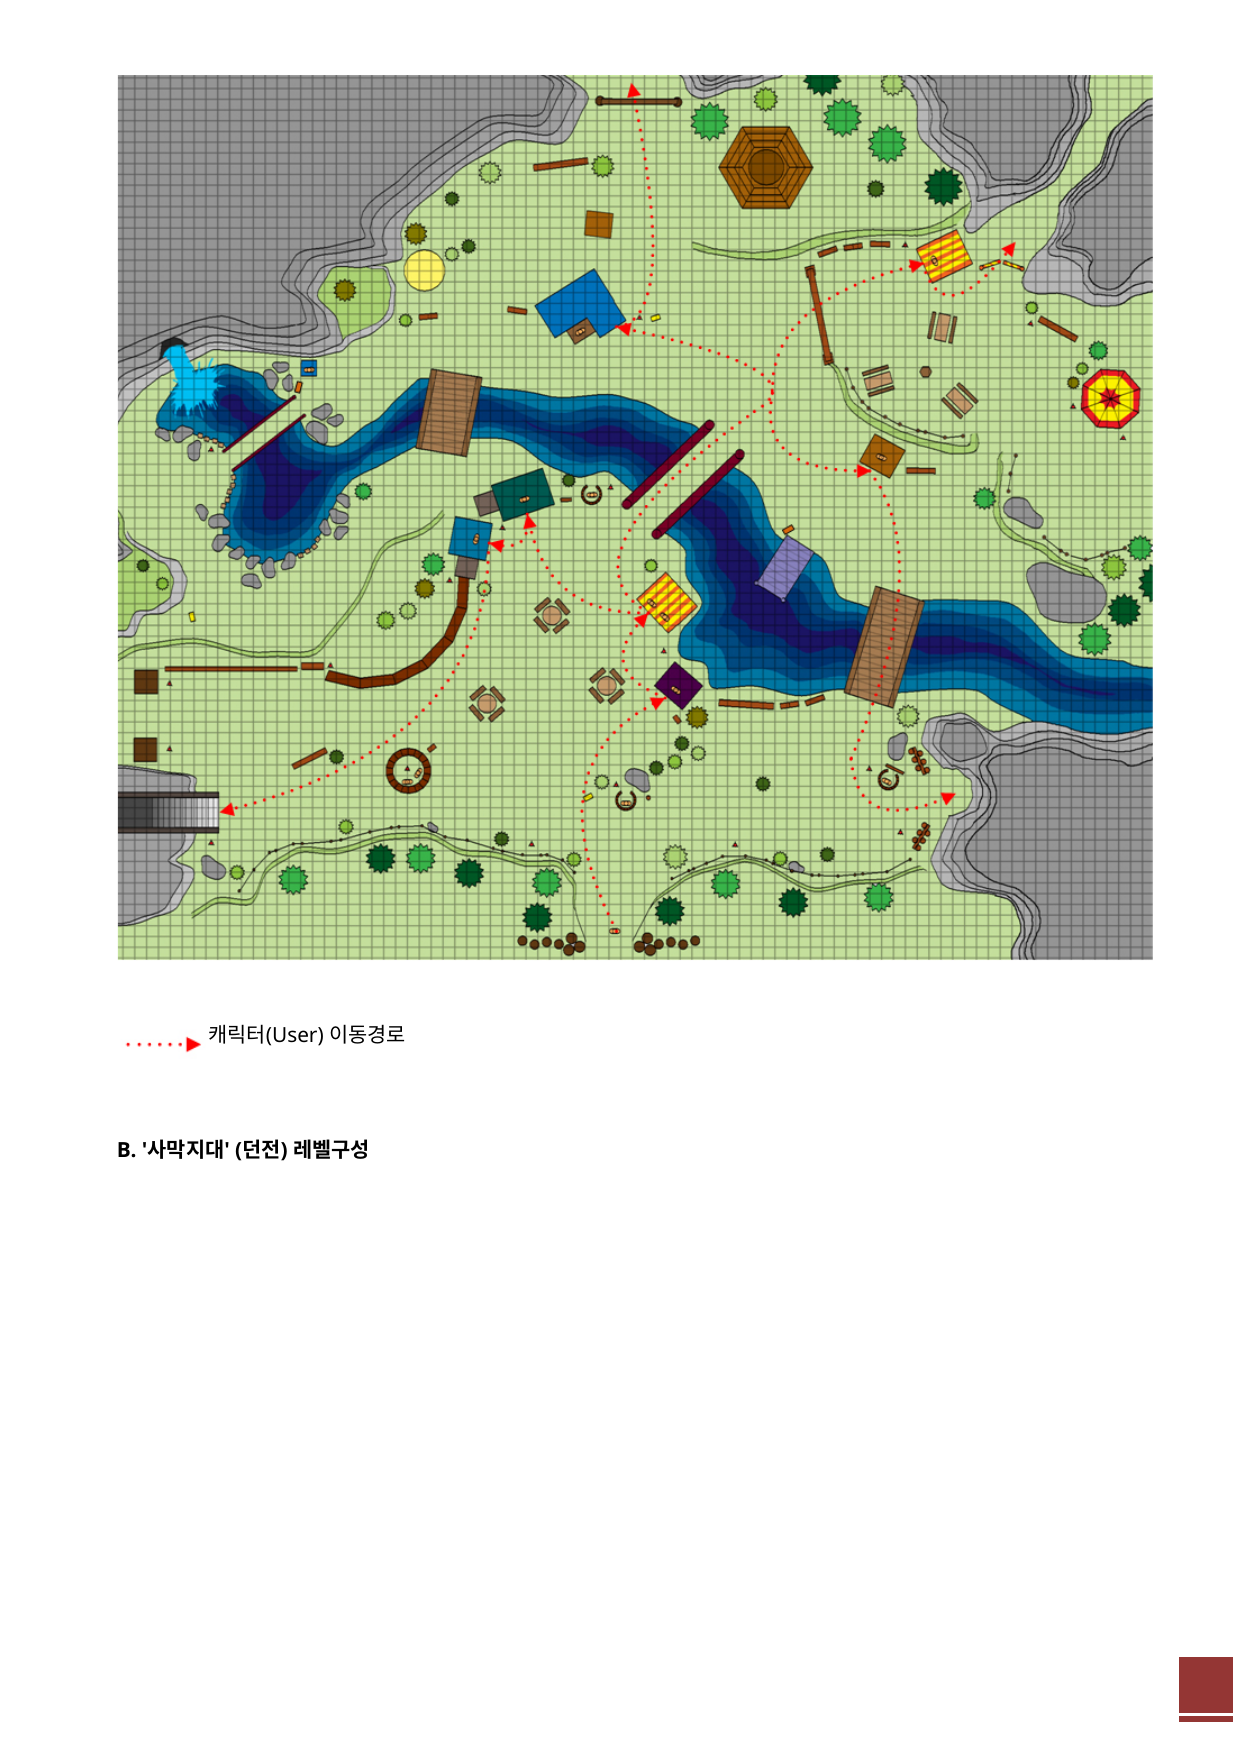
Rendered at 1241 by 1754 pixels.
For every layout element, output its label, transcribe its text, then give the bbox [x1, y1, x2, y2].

picture [120, 1020, 207, 1071]
picture [117, 75, 1154, 961]
text : PC 캐릭터(User) 이동경로 [75, 1018, 1165, 1048]
text B. '사막지대' (던전) 레벨구성 [75, 1133, 1165, 1164]
